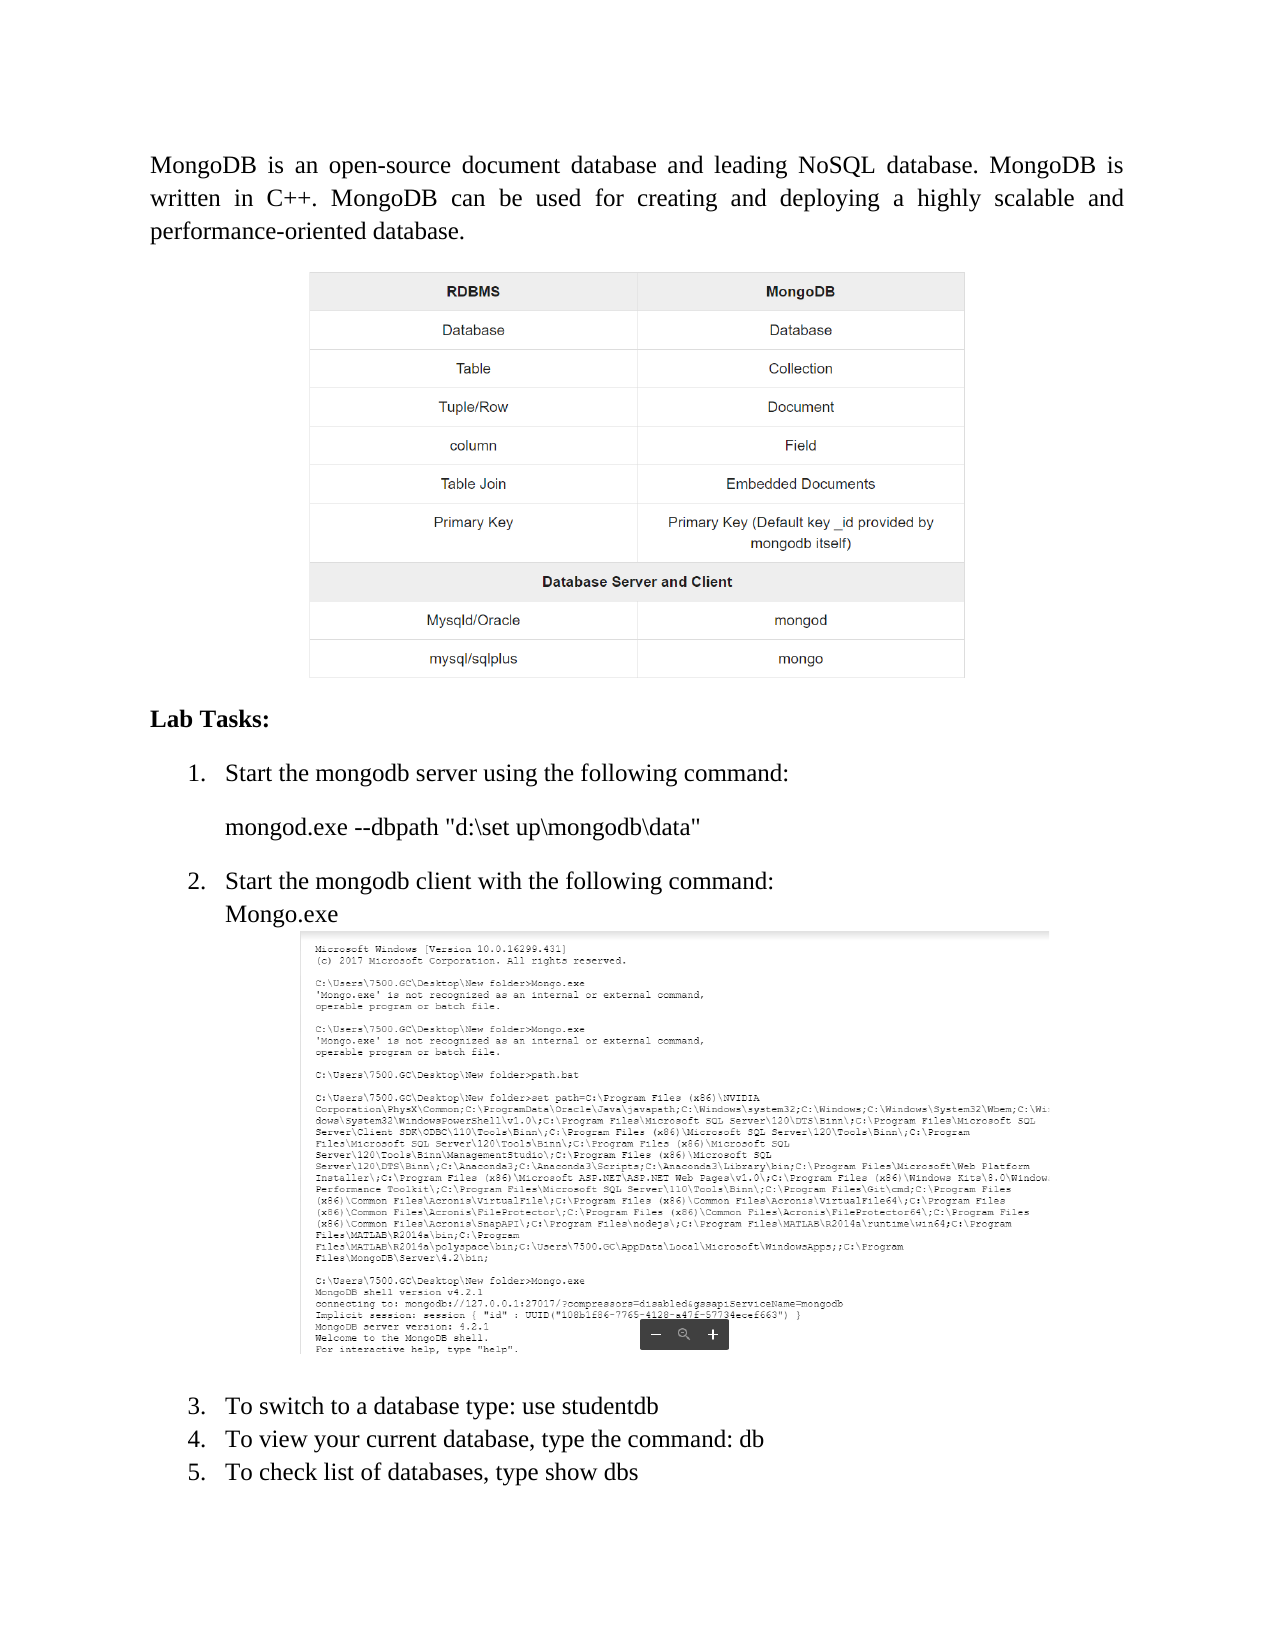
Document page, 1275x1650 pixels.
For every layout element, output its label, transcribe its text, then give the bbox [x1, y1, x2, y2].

text mongod.exe --dbpath "d:\set up\mongodb\data" [150, 812, 1125, 841]
list To view your current database, type the command: db [187, 1424, 1125, 1453]
list Start the mongodb server using the following command: [187, 758, 1125, 787]
list To switch to a database type: use studentdb [187, 1391, 1125, 1420]
picture [300, 931, 1050, 1354]
picture [307, 270, 968, 680]
list Mongo.exe [225, 899, 1125, 928]
list Start the mongodb client with the following command: [187, 866, 1125, 894]
text Lab Tasks: [150, 704, 1125, 733]
list To check list of databases, type show dbs [187, 1457, 1125, 1486]
text MongoDB is an open-source document database and leading NoSQL database. MongoDB is written in C++. MongoDB can be used for creating and deploying a highly scalable and performance-oriented database. [150, 150, 1125, 245]
